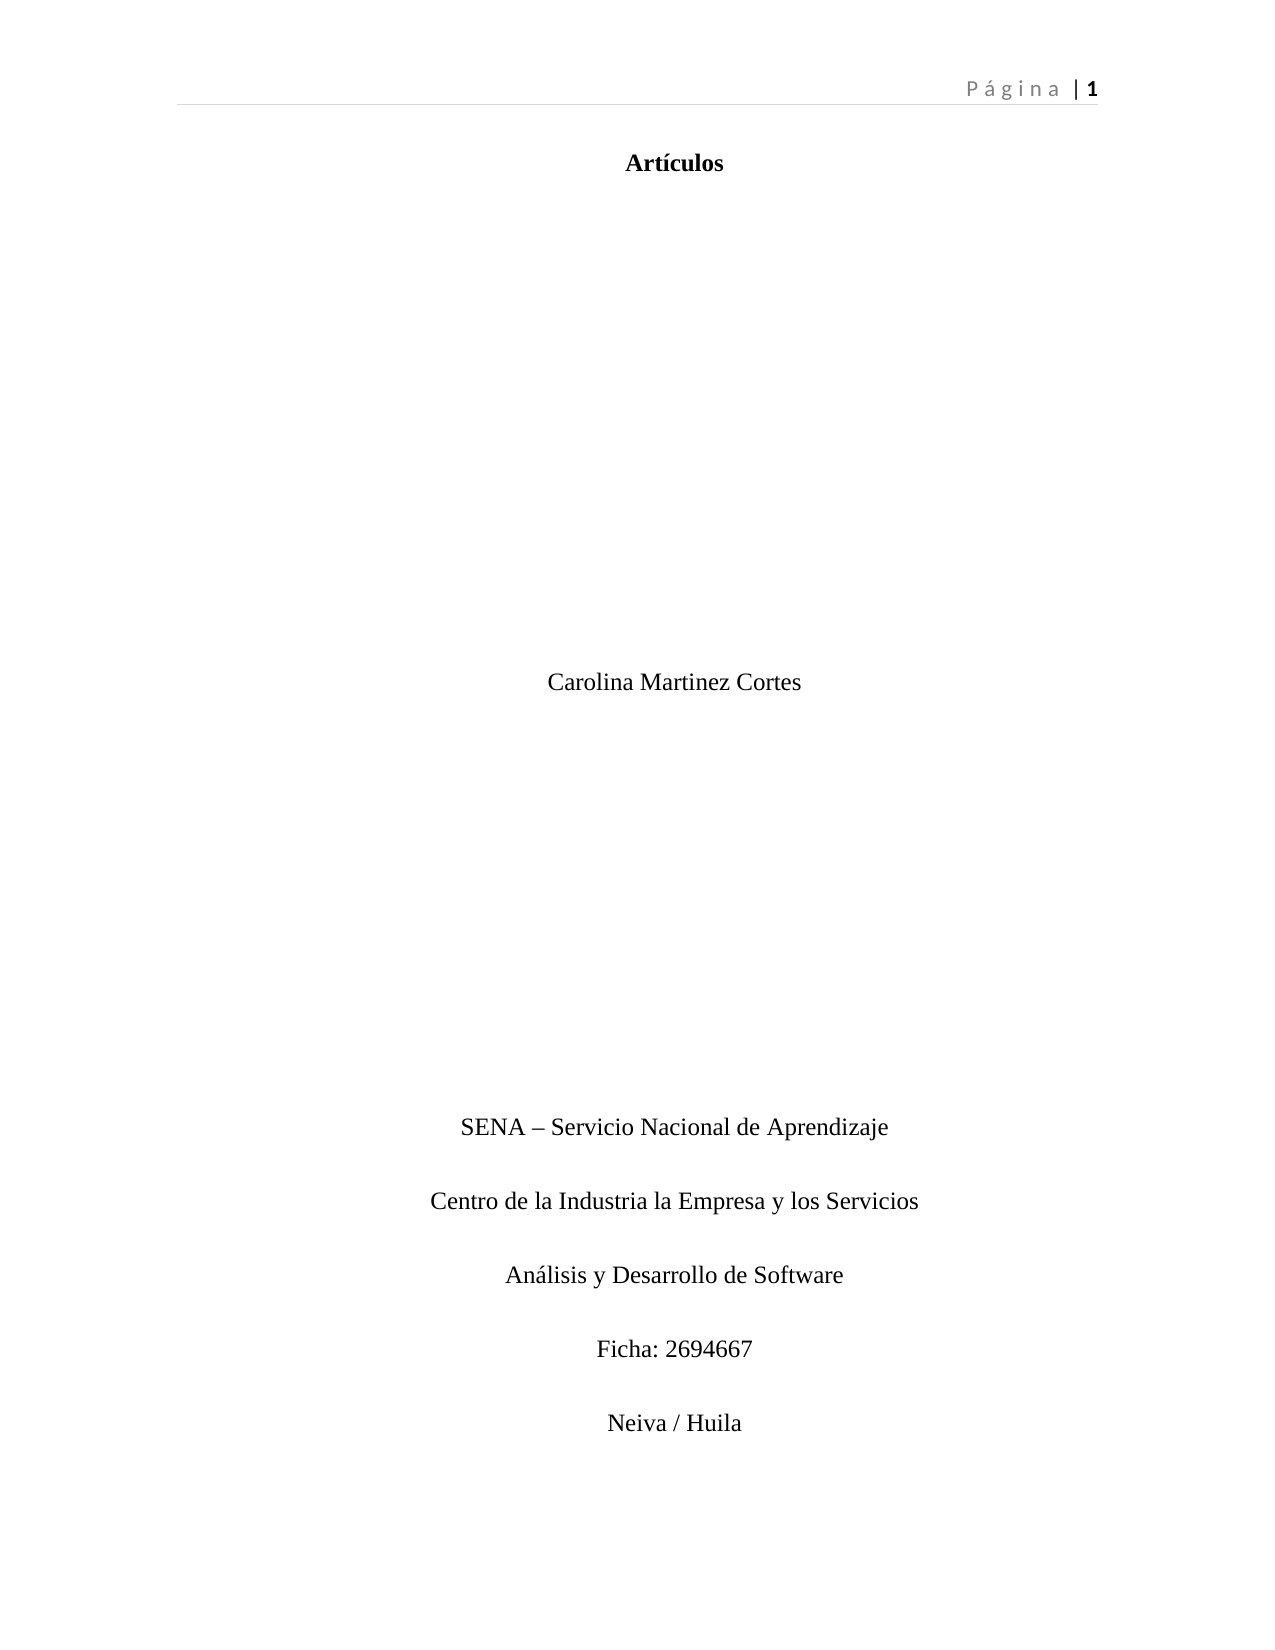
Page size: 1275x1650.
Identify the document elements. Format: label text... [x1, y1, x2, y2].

text Análisis y Desarrollo de Software [177, 1260, 1098, 1289]
text Ficha: 2694667 [177, 1334, 1098, 1363]
text Centro de la Industria la Empresa y los Servicios [177, 1186, 1098, 1215]
text SENA – Servicio Nacional de Aprendizaje [177, 1112, 1098, 1141]
text Artículos [177, 148, 1098, 176]
text Carolina Martinez Cortes [177, 667, 1098, 696]
text Neiva / Huila [177, 1408, 1098, 1437]
